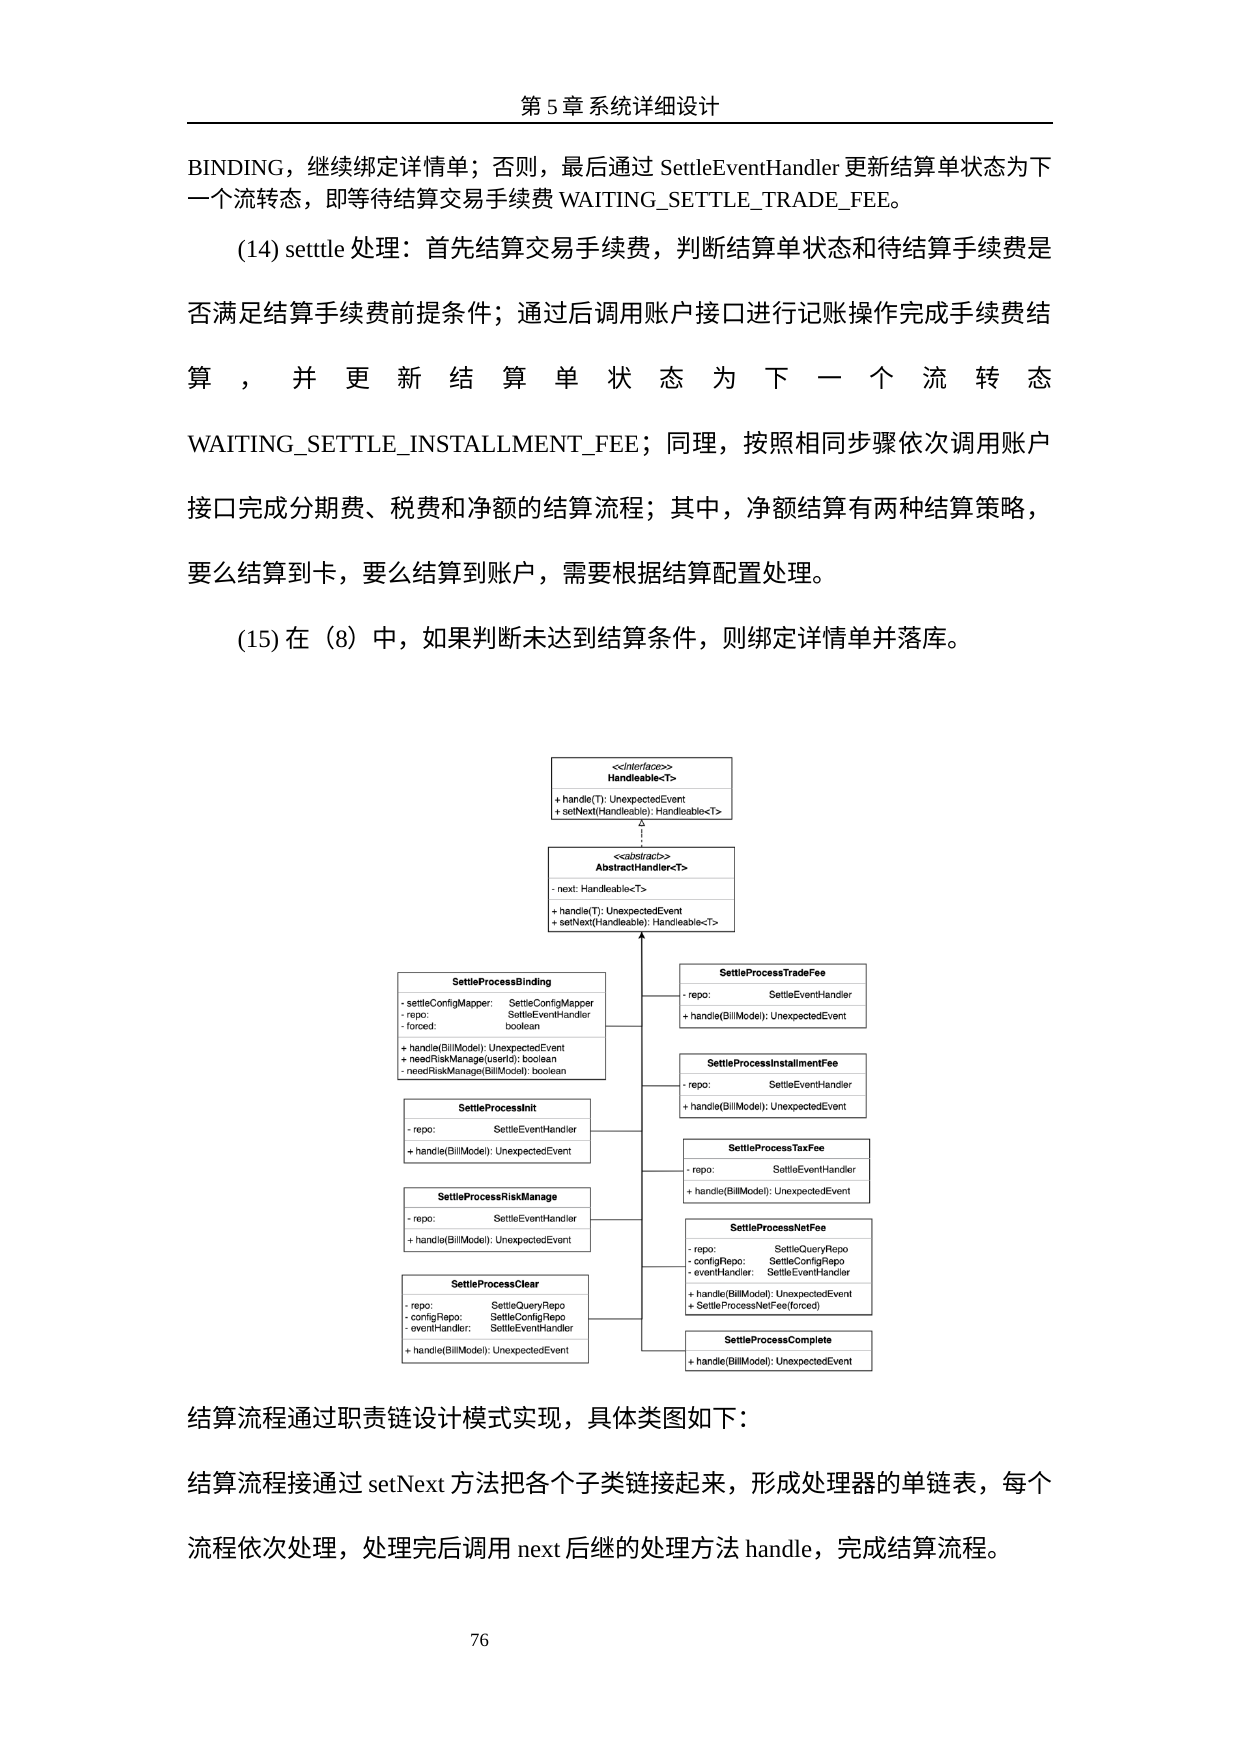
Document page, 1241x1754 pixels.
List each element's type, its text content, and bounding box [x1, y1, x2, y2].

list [187, 150, 1053, 215]
list setttle处理：首先结算交易手续费，判断结算单状态和待结算手续费是否满足结算手续费前提条件；通过后调用账户接口进行记账操作完成手续费结算，并更新结算单状态为下一个流转态WAITING_SETTLE_INSTALLMENT_FEE；同理，按照相同步骤依次调用账户接口完成分期费、税费和净额的结算流程；其中，净额结算有两种结算策略，要么结算到卡，要么结算到账户，需要根据结算配置处理。 [187, 215, 1053, 605]
picture [395, 754, 877, 1374]
list 在（8）中，如果判断未达到结算条件，则绑定详情单并落库。 [187, 605, 1053, 670]
list 结算流程接通过setNext方法把各个子类链接起来，形成处理器的单链表，每个流程依次处理，处理完后调用next后继的处理方法handle，完成结算流程。 [187, 1450, 1053, 1580]
